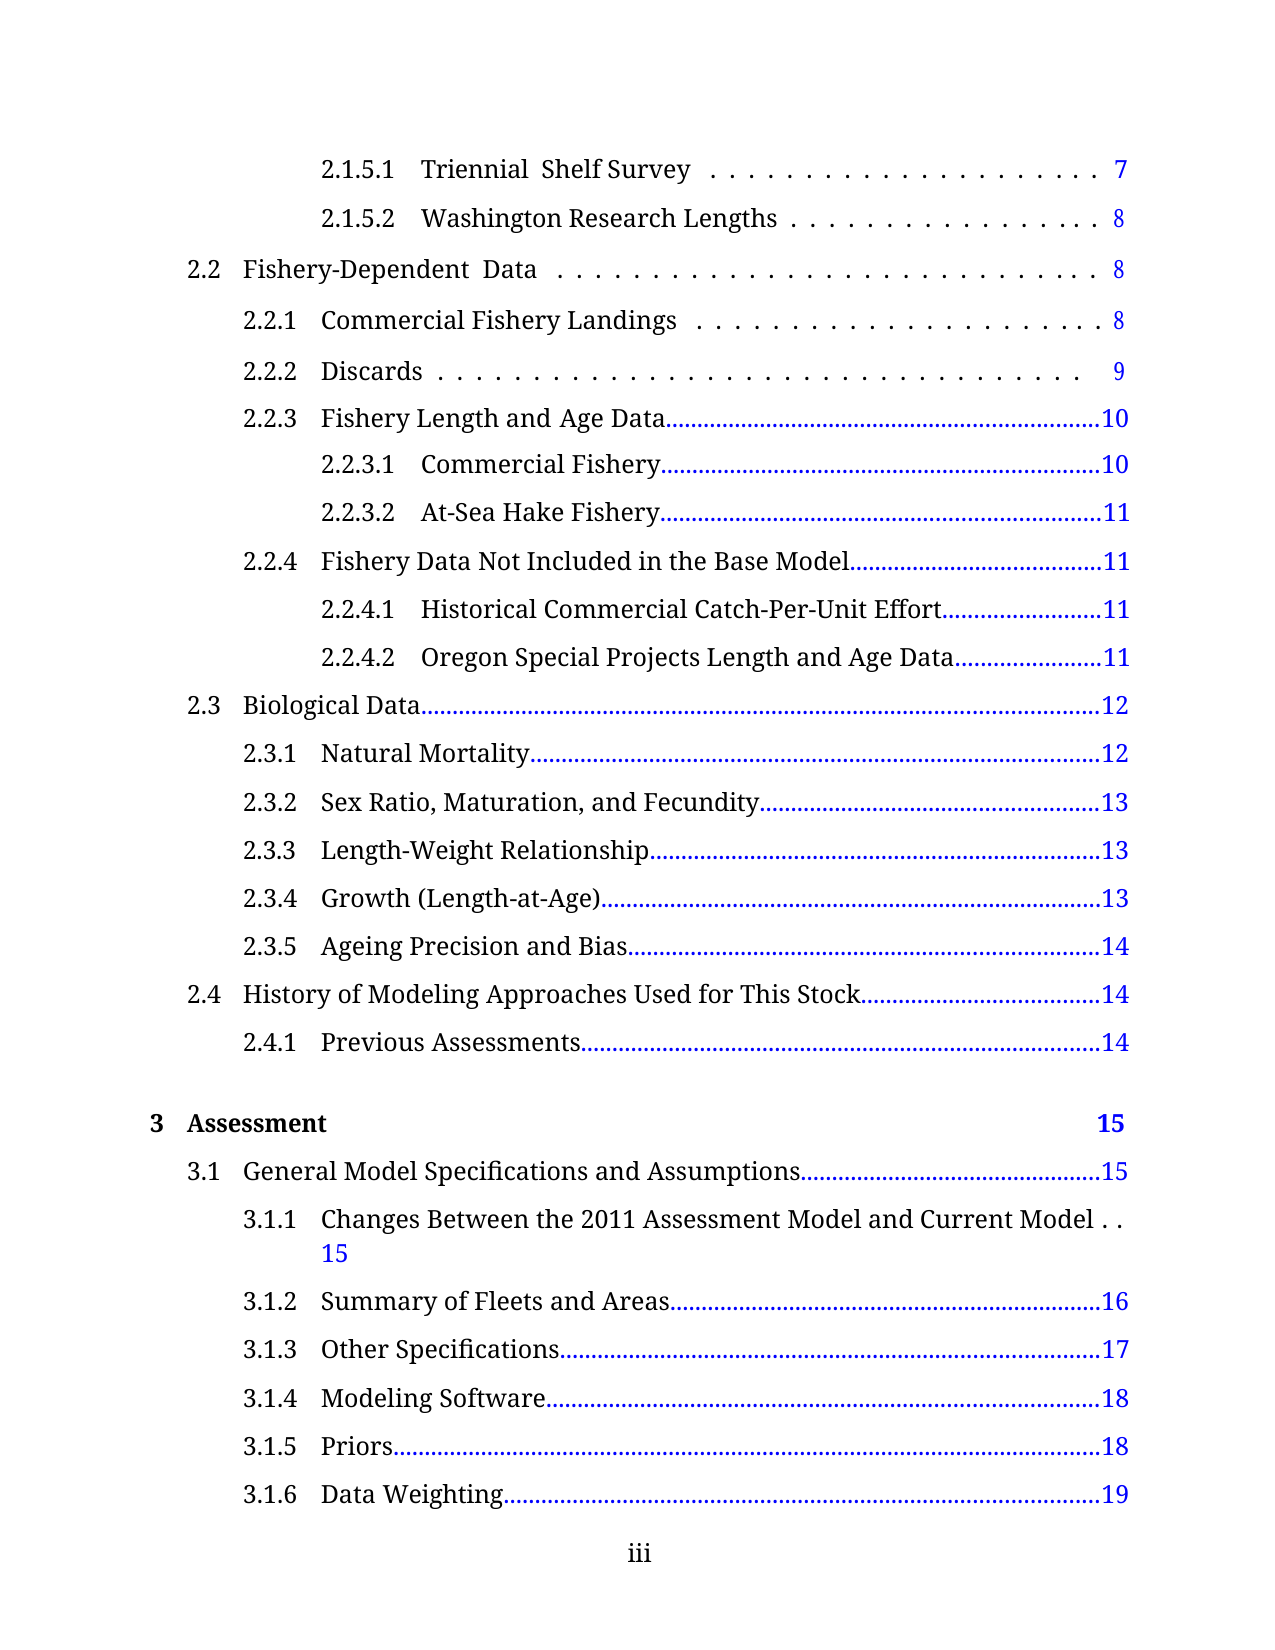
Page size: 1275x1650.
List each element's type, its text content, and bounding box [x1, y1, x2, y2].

list Other Specifications 17 [243, 1332, 1169, 1366]
text 2.1.5.2 Washington Research Lengths . . . . . . . . . . . . . . . . . 8 2.2 Fishery-Dependent Data . . . . . . . . . . . . . . . . . . . . . . . . . . . . . 8 [187, 200, 1126, 285]
list Natural Mortality 12 [243, 736, 1169, 770]
list Priors 18 [243, 1428, 1169, 1463]
list History of Modeling Approaches Used for This Stock 14 [187, 977, 1169, 1011]
list Previous Assessments 14 [243, 1025, 1169, 1059]
list Ageing Precision and Bias 14 [243, 929, 1169, 963]
list Fishery Length and Age Data 10 [243, 404, 1169, 433]
list Length-Weight Relationship 13 [243, 832, 1169, 866]
list Data Weighting 19 [243, 1477, 1169, 1511]
list Changes Between the 2011 Assessment Model and Current Model . . 15 [243, 1202, 1169, 1270]
list Historical Commercial Catch-Per-Unit Effort 11 [321, 591, 1169, 625]
list Modeling Software 18 [243, 1380, 1169, 1414]
list General Model Specifications and Assumptions 15 [187, 1153, 1169, 1187]
list At-Sea Hake Fishery 11 [321, 495, 1169, 529]
list Fishery Data Not Included in the Base Model 11 [243, 543, 1169, 577]
text 2.1.5.1 Triennial Shelf Survey . . . . . . . . . . . . . . . . . . . . . 7 [321, 152, 1169, 186]
list Summary of Fleets and Areas 16 [243, 1284, 1169, 1318]
list Sex Ratio, Maturation, and Fecundity 13 [243, 784, 1169, 818]
list Commercial Fishery 10 [321, 447, 1169, 481]
list Biological Data 12 [187, 688, 1169, 722]
list Growth (Length-at-Age) 13 [243, 881, 1169, 914]
text 2.2.1 Commercial Fishery Landings . . . . . . . . . . . . . . . . . . . . . . 8 2.2.2 Discards . . . . . . . . . . . . . . . . . . . . . . . . . . . . . . . . . . 9 [243, 302, 1126, 387]
list Assessment 15 [150, 1105, 1169, 1139]
list Oregon Special Projects Length and Age Data 11 [321, 639, 1169, 673]
